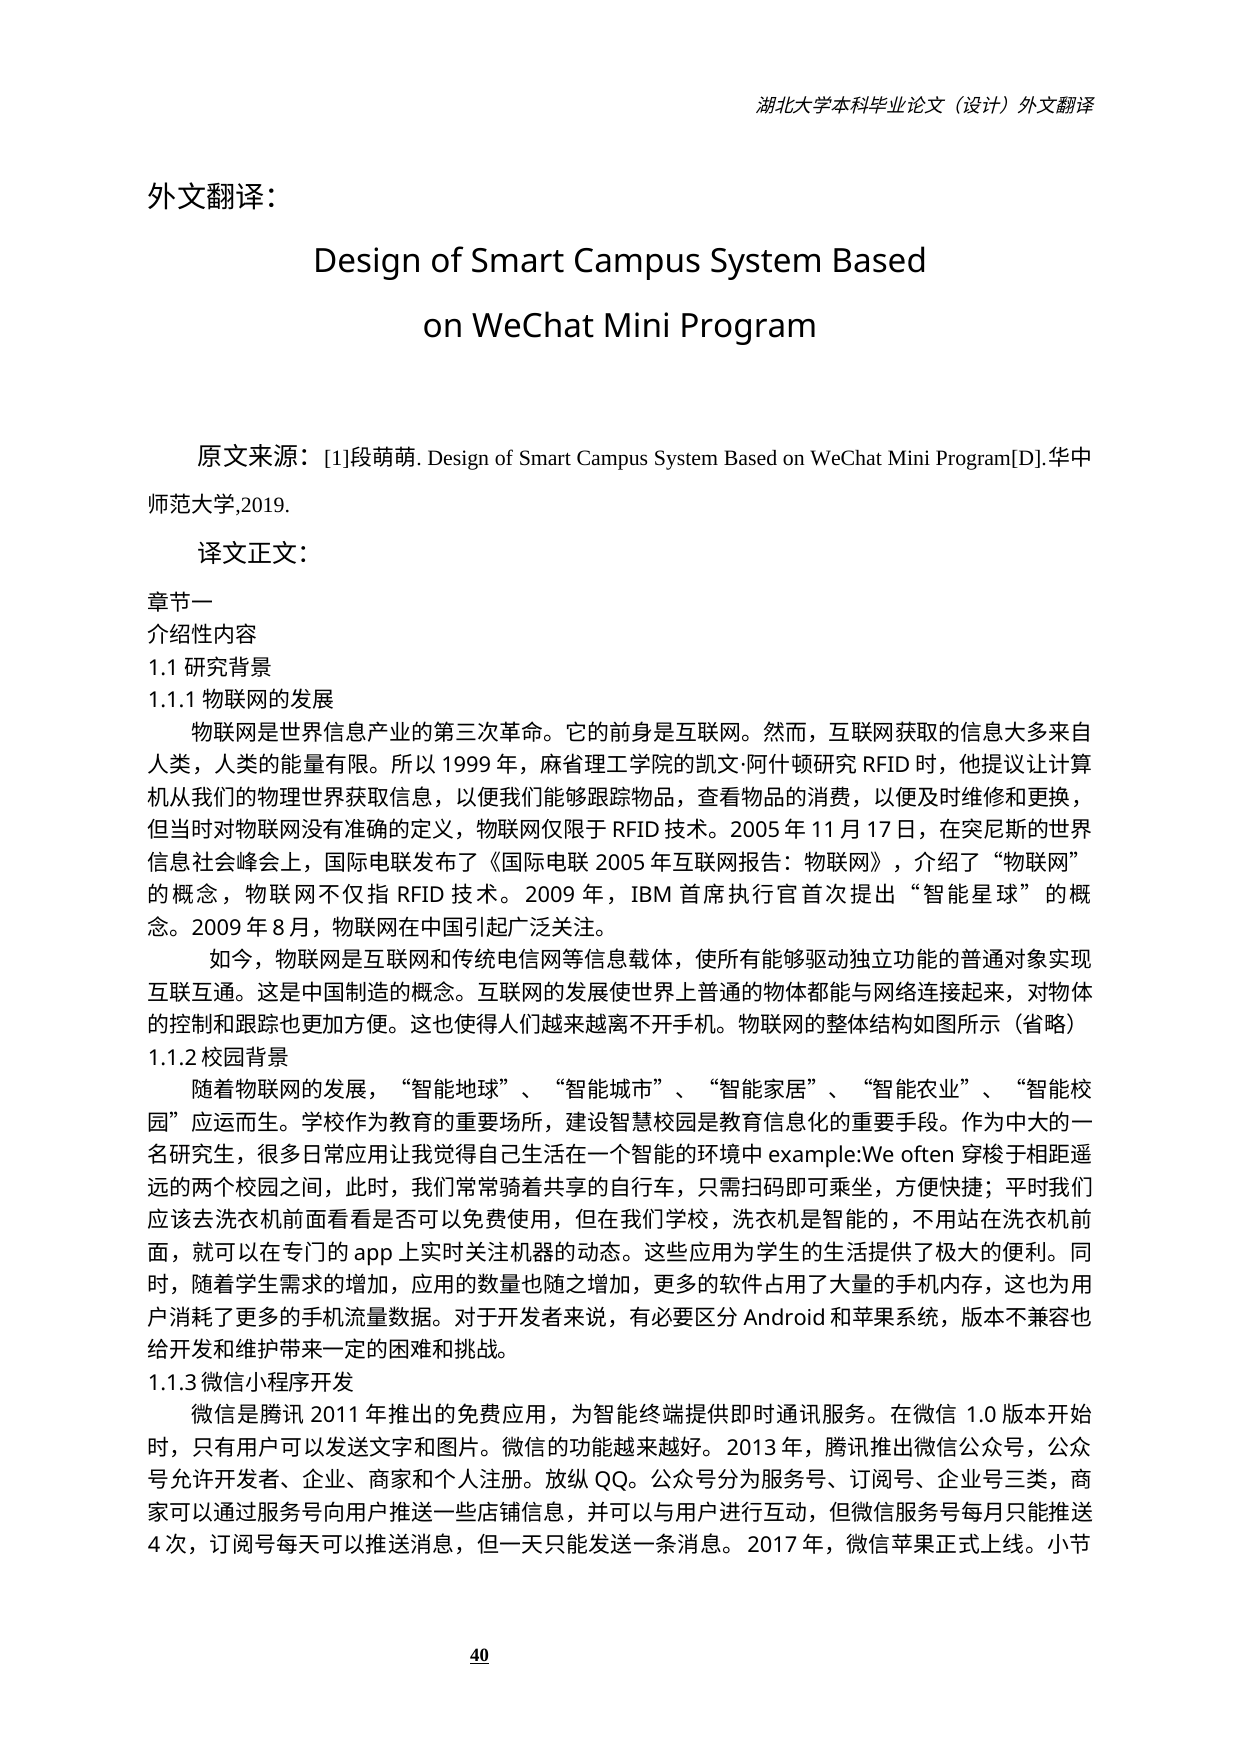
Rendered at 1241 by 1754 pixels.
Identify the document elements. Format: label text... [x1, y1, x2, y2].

list 原文来源：[1]段萌萌. Design of Smart Campus System Based on WeChat Mini Program[D].华中师范大学,2019. [148, 422, 1093, 519]
list 1.1.2校园背景 [148, 1039, 1093, 1072]
list 译文正文： [148, 519, 1093, 584]
list on WeChat Mini Program [148, 292, 1093, 357]
list 物联网是世界信息产业的第三次革命。它的前身是互联网。然而，互联网获取的信息大多来自人类，人类的能量有限。所以1999年，麻省理工学院的凯文·阿什顿研究RFID时，他提议让计算机从我们的物理世界获取信息，以便我们能够跟踪物品，查看物品的消费，以便及时维修和更换，但当时对物联网没有准确的定义，物联网仅限于RFID技术。2005年11月17日，在突尼斯的世界信息社会峰会上，国际电联发布了《国际电联2005年互联网报告：物联网》，介绍了“物联网”的概念，物联网不仅指RFID技术。2009年，IBM首席执行官首次提出“智能星球”的概念。2009年8月，物联网在中国引起广泛关注。 如今，物联网是互联网和传统电信网等信息载体，使所有能够驱动独立功能的普通对象实现互联互通。这是中国制造的概念。互联网的发展使世界上普通的物体都能与网络连接起来，对物体的控制和跟踪也更加方便。这也使得人们越来越离不开手机。物联网的整体结构如图所示（省略） [148, 714, 1093, 1039]
list 介绍性内容 [148, 617, 1093, 649]
list 随着物联网的发展，“智能地球”、“智能城市”、“智能家居”、“智能农业”、“智能校园”应运而生。学校作为教育的重要场所，建设智慧校园是教育信息化的重要手段。作为中大的一名研究生，很多日常应用让我觉得自己生活在一个智能的环境中example:We often 穿梭于相距遥远的两个校园之间，此时，我们常常骑着共享的自行车，只需扫码即可乘坐，方便快捷；平时我们应该去洗衣机前面看看是否可以免费使用，但在我们学校，洗衣机是智能的，不用站在洗衣机前面，就可以在专门的app上实时关注机器的动态。这些应用为学生的生活提供了极大的便利。同时，随着学生需求的增加，应用的数量也随之增加，更多的软件占用了大量的手机内存，这也为用户消耗了更多的手机流量数据。对于开发者来说，有必要区分Android和苹果系统，版本不兼容也给开发和维护带来一定的困难和挑战。 [148, 1072, 1093, 1364]
list 1.1.3微信小程序开发 [148, 1364, 1093, 1397]
list 1.1.1 物联网的发展 [148, 682, 1093, 714]
list 外文翻译： [148, 162, 1093, 227]
list Design of Smart Campus System Based [148, 227, 1093, 292]
list 研究背景 [148, 649, 1093, 682]
list 章节一 [148, 584, 1093, 617]
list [148, 1397, 1093, 1559]
